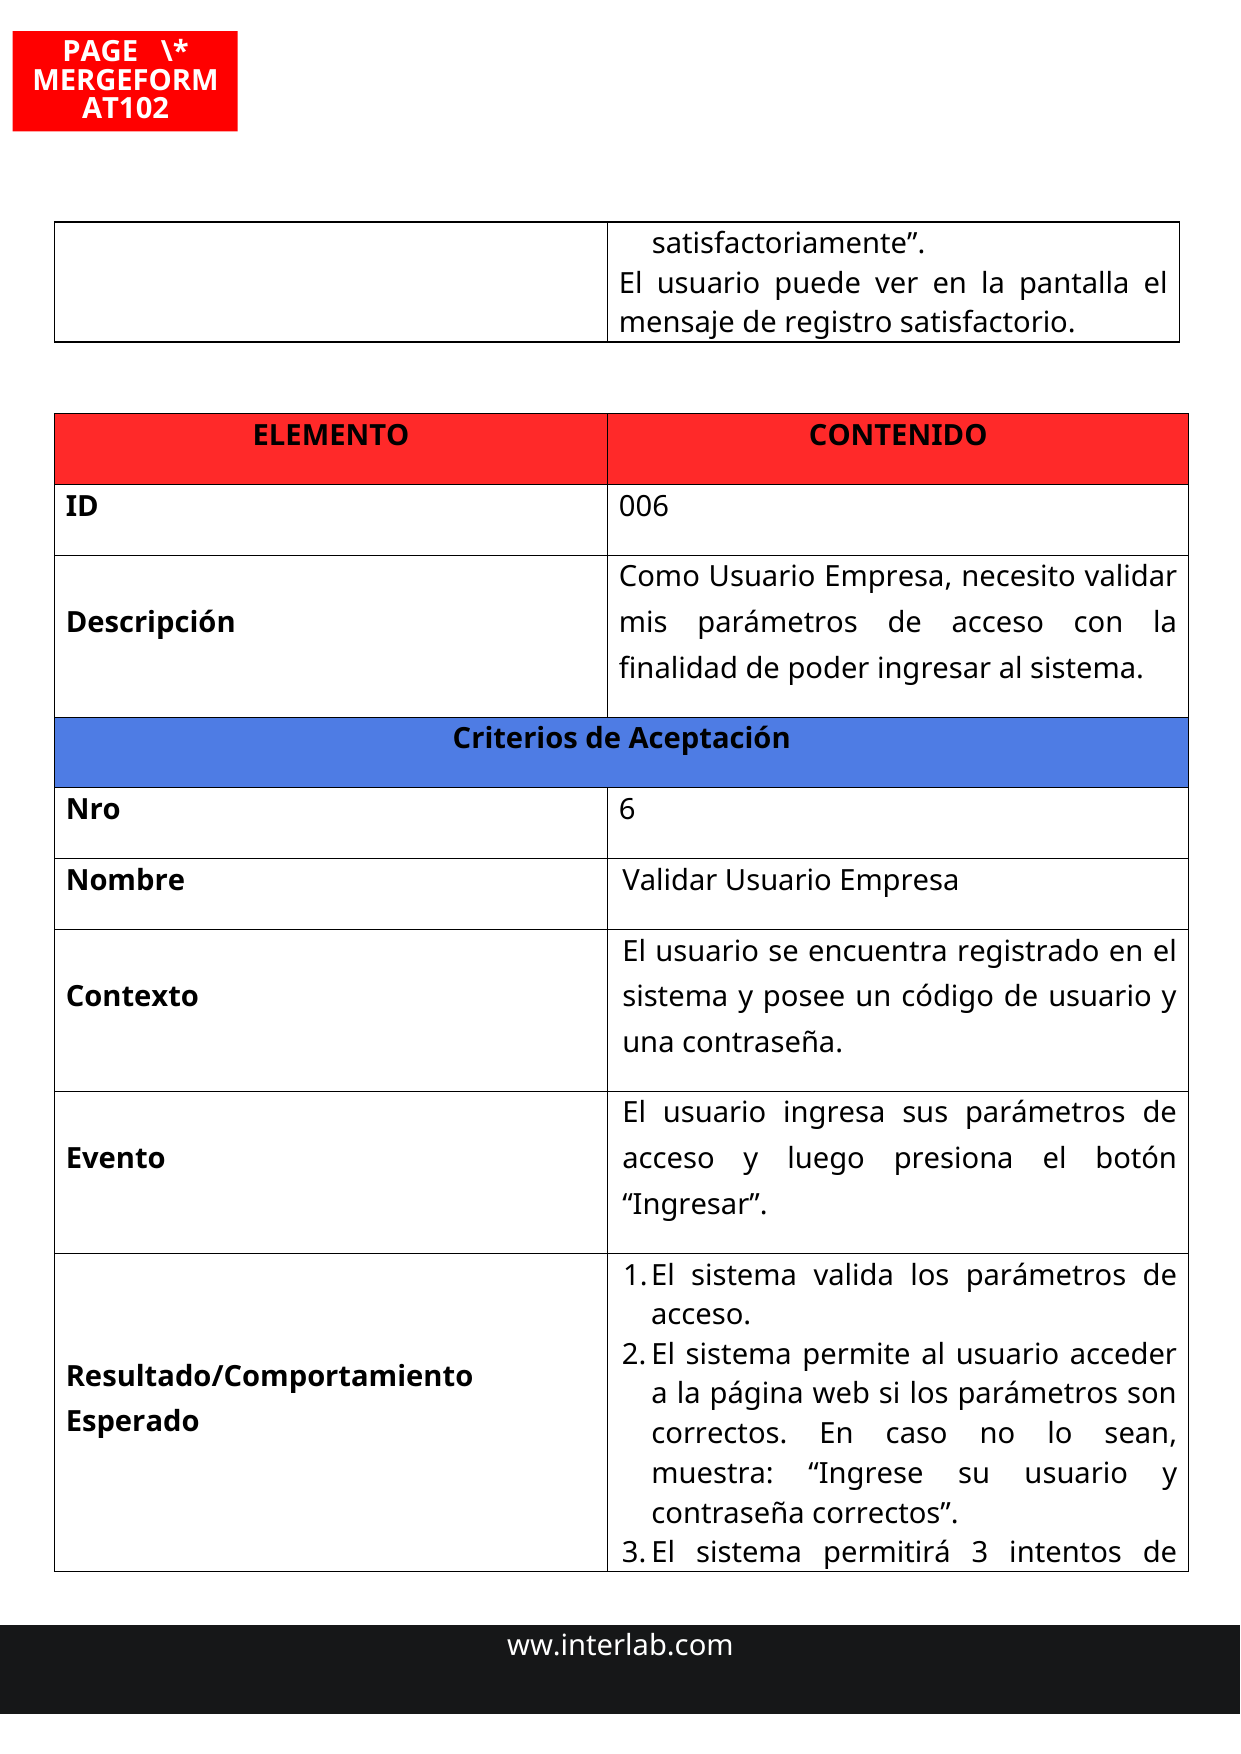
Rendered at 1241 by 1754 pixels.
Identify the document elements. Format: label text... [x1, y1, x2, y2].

table_cell Contexto [55, 930, 607, 1091]
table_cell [55, 1254, 607, 1571]
table_cell 6 [608, 788, 1188, 858]
table_cell Criterios de Aceptación [55, 718, 1188, 787]
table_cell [55, 223, 607, 341]
table_cell Como Usuario Empresa, necesito validar mis parámetros de acceso con la finalidad de poder ingresar al sistema. [608, 556, 1188, 717]
table_cell Nro [55, 788, 607, 858]
table_cell Validar Usuario Empresa [608, 859, 1188, 929]
table_cell Nombre [55, 859, 607, 929]
table_cell Descripción [55, 556, 607, 717]
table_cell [608, 223, 1179, 341]
table_cell 006 [608, 485, 1188, 554]
table_header CONTENIDO [608, 414, 1188, 484]
table_cell El usuario se encuentra registrado en el sistema y posee un código de usuario y una contraseña. [608, 930, 1188, 1091]
table_cell ID [55, 485, 607, 554]
table_cell El usuario ingresa sus parámetros de acceso y luego presiona el botón “Ingresar”. [608, 1092, 1188, 1253]
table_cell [608, 1254, 1188, 1571]
table_header ELEMENTO [55, 414, 607, 484]
table_cell Evento [55, 1092, 607, 1253]
